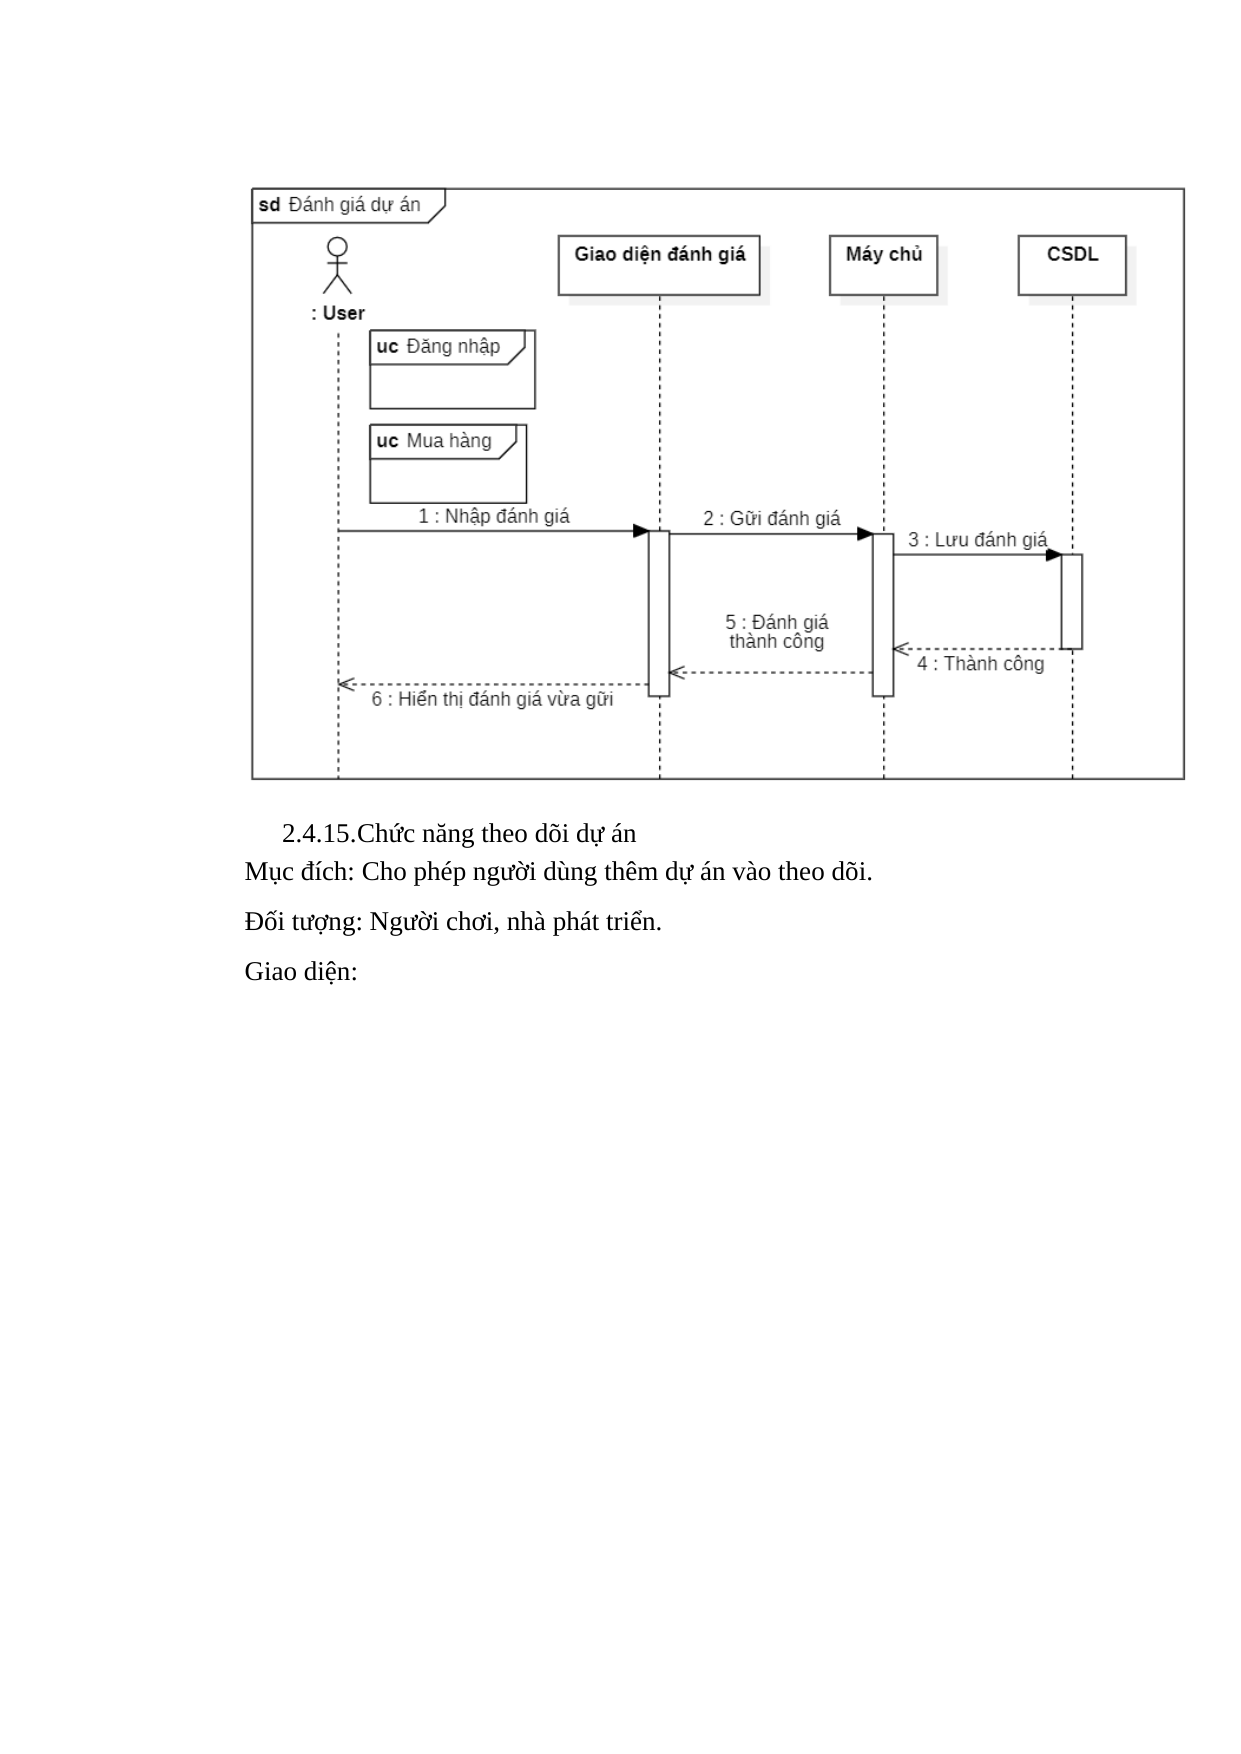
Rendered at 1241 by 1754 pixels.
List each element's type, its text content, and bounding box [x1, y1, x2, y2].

text Đối tượng: Người chơi, nhà phát triển. [207, 905, 1122, 936]
picture [244, 177, 1217, 799]
text Mục đích: Cho phép người dùng thêm dự án vào theo dõi. [207, 855, 1122, 886]
subtitle Chức năng theo dõi dự án [282, 818, 1122, 849]
text Giao diện: [207, 955, 1122, 986]
